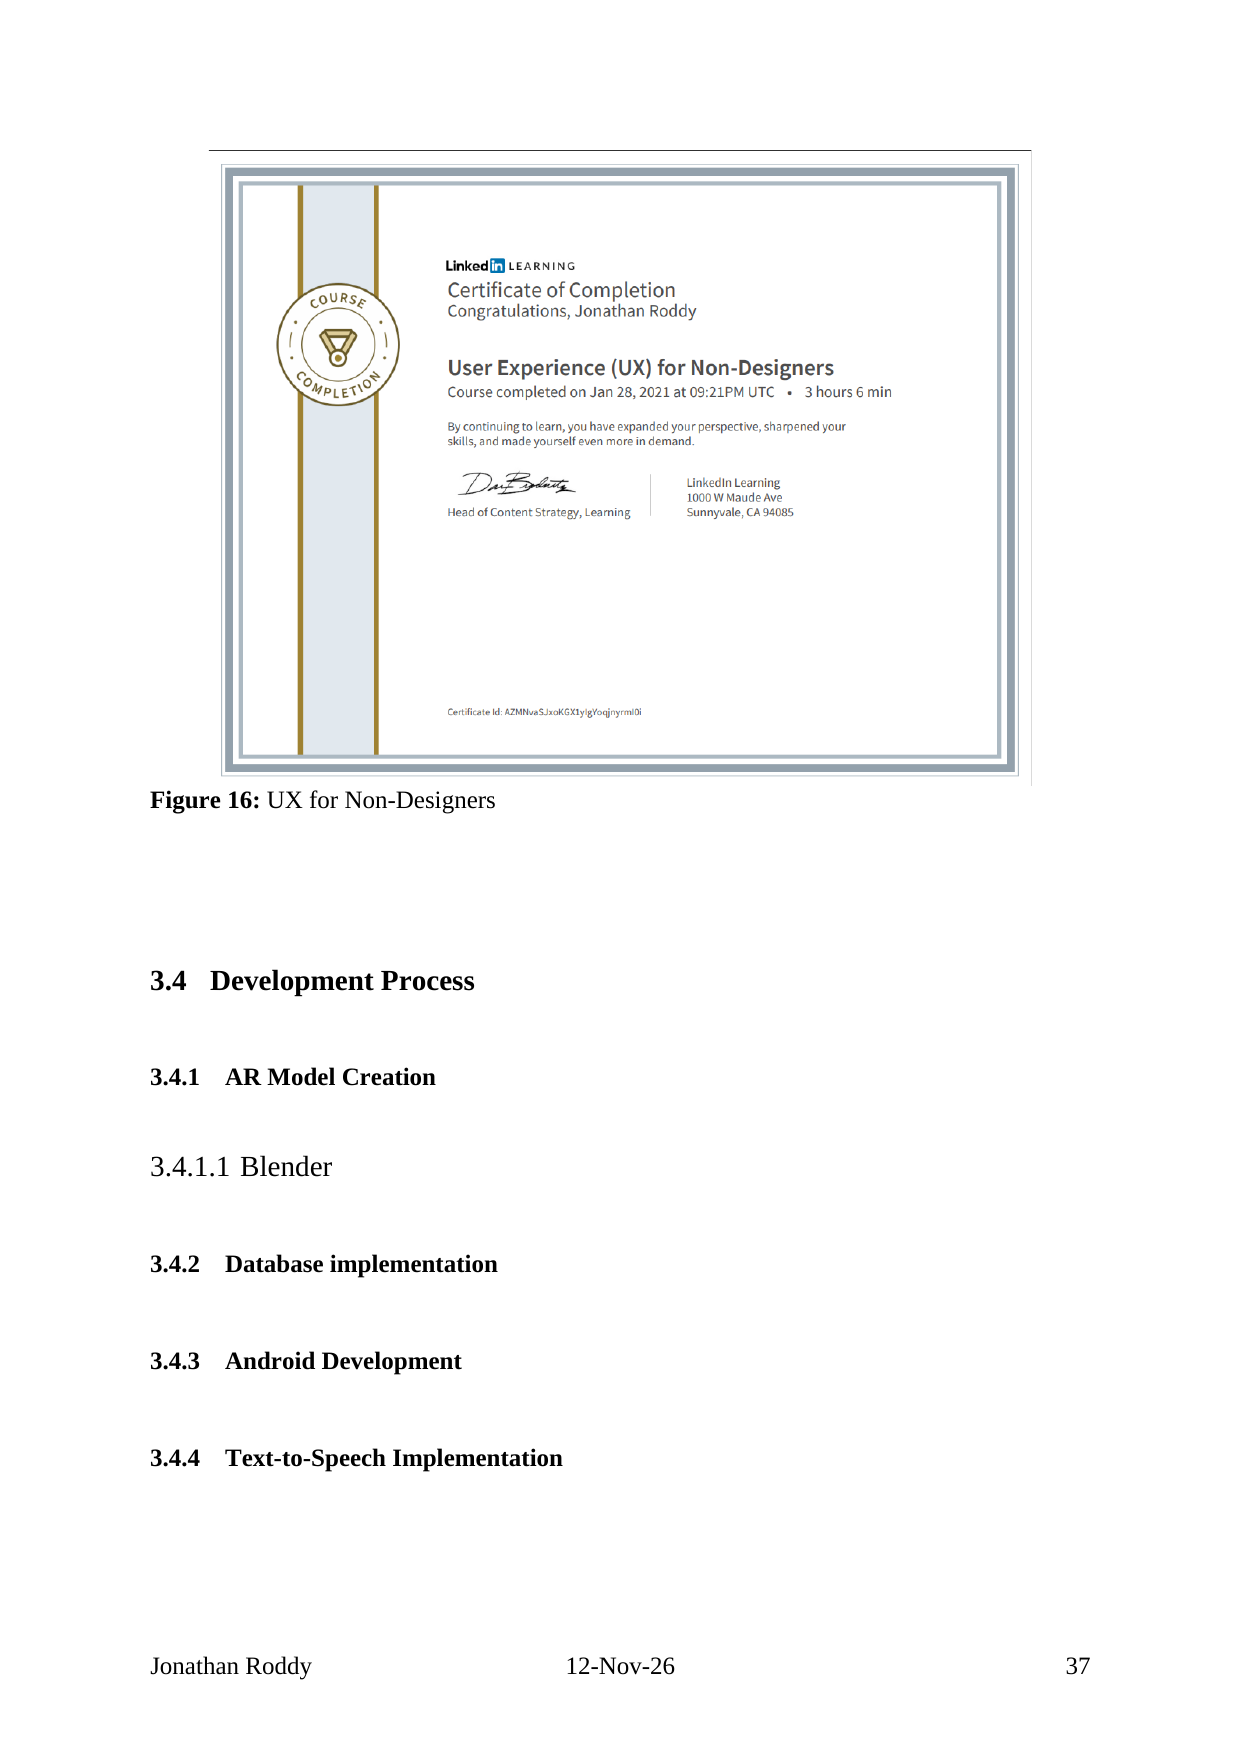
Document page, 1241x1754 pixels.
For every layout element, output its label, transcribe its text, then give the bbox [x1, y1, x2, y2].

subtitle Text-to-Speech Implementation [150, 1443, 1090, 1472]
subtitle Android Development [150, 1346, 1090, 1375]
subtitle Database implementation [150, 1249, 1090, 1278]
subtitle AR Model Creation [150, 1062, 1090, 1091]
subtitle Development Process [150, 963, 1090, 996]
subtitle Blender [150, 1149, 1090, 1183]
picture [208, 150, 1032, 786]
